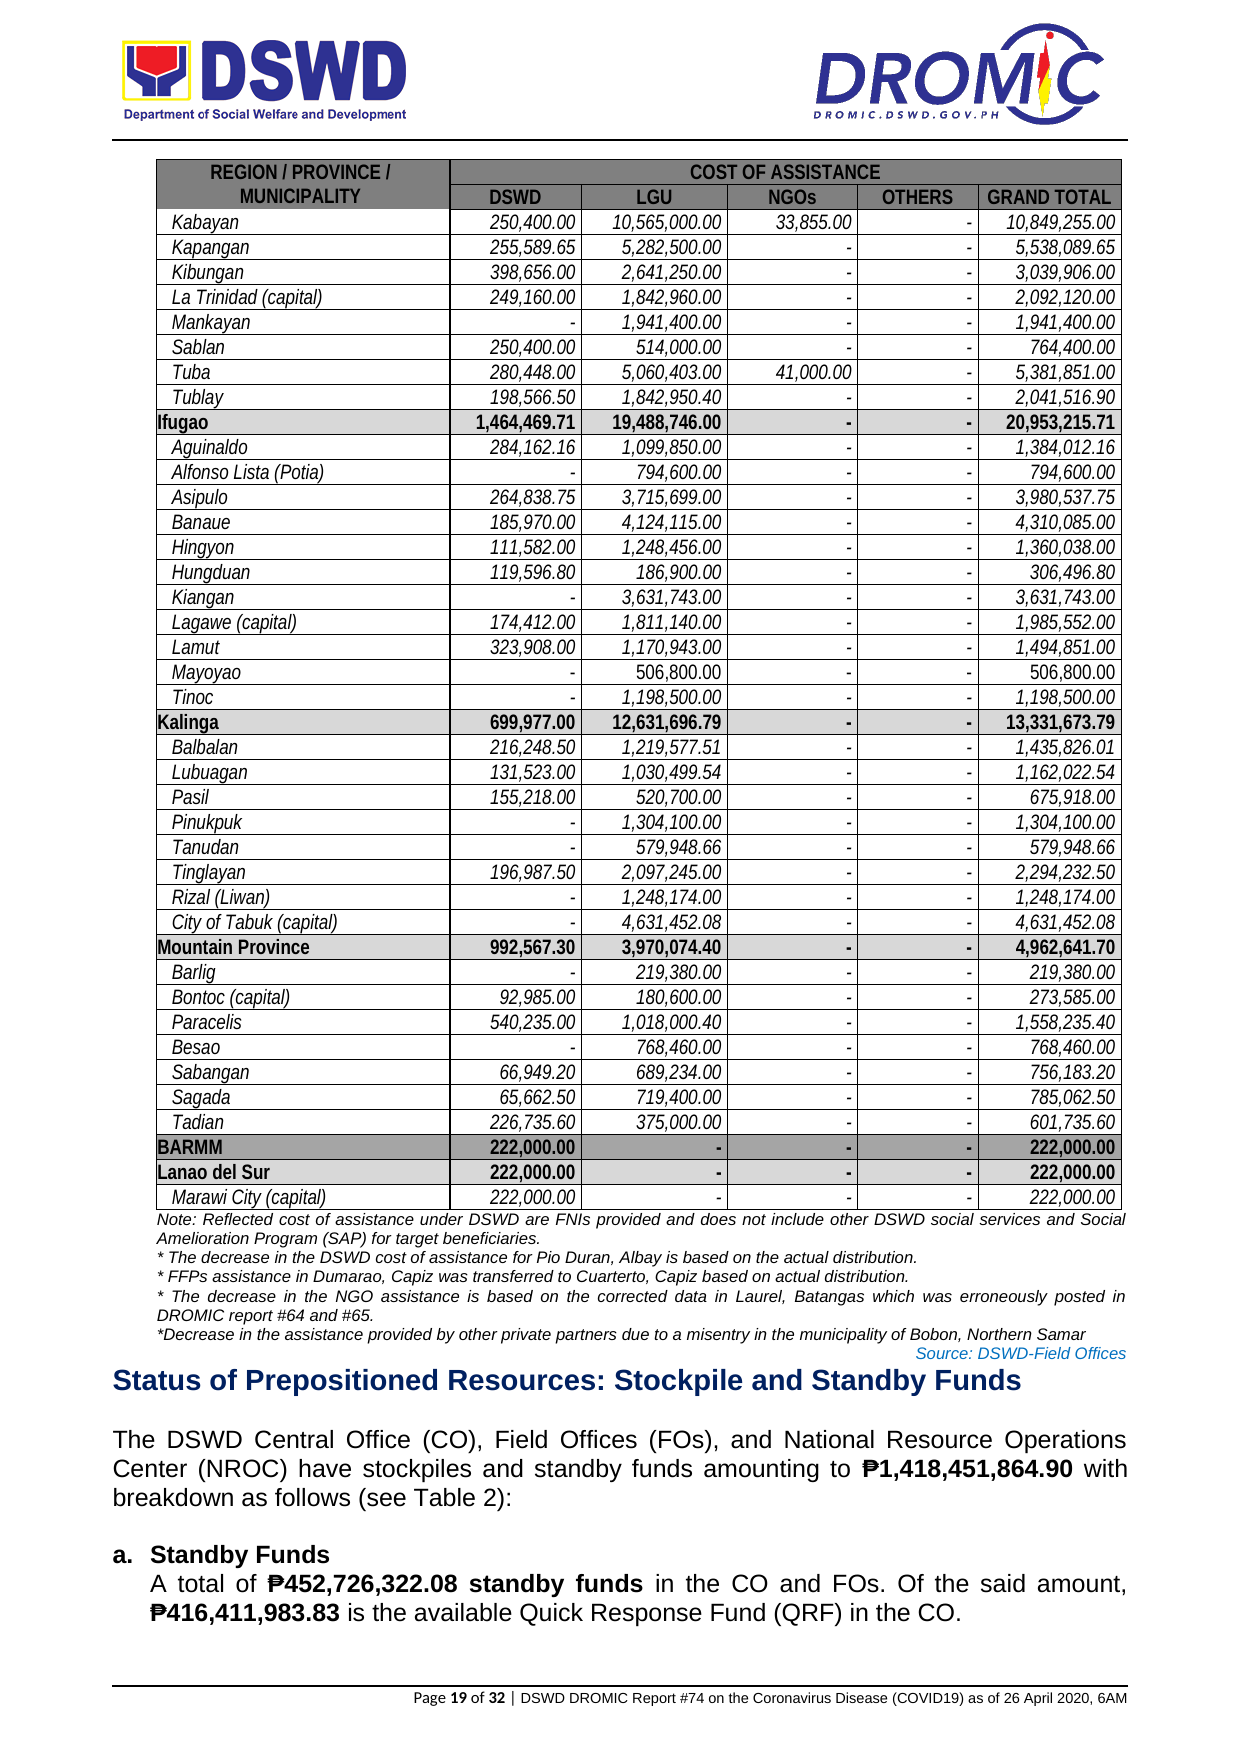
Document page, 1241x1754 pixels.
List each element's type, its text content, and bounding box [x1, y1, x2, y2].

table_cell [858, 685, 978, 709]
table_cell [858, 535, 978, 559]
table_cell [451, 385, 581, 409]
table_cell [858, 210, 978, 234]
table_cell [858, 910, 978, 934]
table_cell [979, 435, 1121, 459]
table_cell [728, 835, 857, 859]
table_header COST OF ASSISTANCE [451, 160, 1121, 184]
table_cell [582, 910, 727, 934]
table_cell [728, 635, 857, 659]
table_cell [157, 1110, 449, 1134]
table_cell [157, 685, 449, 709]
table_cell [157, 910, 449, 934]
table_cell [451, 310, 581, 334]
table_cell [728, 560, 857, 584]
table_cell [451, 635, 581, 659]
list Standby Funds [112, 1540, 1128, 1569]
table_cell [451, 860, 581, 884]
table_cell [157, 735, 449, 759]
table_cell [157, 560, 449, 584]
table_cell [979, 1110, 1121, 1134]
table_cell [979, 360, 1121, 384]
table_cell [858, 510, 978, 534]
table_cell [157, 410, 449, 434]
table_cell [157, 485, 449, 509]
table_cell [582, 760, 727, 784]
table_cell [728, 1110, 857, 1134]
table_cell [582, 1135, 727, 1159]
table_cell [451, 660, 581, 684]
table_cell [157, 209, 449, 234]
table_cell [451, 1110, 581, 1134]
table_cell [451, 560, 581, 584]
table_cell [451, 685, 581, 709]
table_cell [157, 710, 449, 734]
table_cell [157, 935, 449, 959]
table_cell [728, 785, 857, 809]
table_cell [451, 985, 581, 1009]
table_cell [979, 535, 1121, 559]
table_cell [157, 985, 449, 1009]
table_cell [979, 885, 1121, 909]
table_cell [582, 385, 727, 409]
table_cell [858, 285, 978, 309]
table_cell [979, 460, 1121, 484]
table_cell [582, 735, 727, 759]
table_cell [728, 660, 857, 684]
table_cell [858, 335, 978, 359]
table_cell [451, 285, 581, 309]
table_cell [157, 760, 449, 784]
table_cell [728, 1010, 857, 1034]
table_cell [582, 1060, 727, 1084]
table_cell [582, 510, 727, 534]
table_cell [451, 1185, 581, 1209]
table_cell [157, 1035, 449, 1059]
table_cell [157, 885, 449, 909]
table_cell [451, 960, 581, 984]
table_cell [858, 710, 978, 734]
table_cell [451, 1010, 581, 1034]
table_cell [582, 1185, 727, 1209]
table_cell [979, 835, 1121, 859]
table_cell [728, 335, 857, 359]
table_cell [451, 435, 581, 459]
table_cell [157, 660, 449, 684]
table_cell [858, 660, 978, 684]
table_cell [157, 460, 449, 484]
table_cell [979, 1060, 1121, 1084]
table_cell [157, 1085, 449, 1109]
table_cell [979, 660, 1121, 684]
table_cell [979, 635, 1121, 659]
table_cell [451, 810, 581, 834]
table_cell DSWD [451, 185, 581, 209]
table_cell GRAND TOTAL [979, 185, 1121, 209]
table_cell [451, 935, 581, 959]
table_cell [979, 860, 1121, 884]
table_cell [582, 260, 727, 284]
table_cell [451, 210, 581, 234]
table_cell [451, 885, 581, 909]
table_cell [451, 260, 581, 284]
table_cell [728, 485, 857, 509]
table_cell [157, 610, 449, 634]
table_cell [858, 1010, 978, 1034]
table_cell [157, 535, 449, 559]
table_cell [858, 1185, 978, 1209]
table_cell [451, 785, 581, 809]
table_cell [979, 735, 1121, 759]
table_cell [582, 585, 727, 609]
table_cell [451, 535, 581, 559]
table_cell NGOs [728, 185, 857, 209]
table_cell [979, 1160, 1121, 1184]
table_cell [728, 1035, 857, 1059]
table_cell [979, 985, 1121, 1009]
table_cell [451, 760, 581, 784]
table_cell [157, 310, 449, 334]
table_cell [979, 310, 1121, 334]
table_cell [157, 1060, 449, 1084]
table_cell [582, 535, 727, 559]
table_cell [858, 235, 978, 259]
text A total of ₱452,726,322.08 standby funds in the CO and FOs. Of the said amount, ₱416,411,983.83 is the available Quick Response Fund (QRF) in the CO. [150, 1569, 1128, 1627]
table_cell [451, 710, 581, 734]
text The DSWD Central Office (CO), Field Offices (FOs), and National Resource Operations Center (NROC) have stockpiles and standby funds amounting to ₱1,418,451,864.90 with breakdown as follows (see Table 2): [112, 1425, 1128, 1512]
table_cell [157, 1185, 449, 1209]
text * FFPs assistance in Dumarao, Capiz was transferred to Cuarterto, Capiz based on actual distribution. [157, 1267, 1128, 1286]
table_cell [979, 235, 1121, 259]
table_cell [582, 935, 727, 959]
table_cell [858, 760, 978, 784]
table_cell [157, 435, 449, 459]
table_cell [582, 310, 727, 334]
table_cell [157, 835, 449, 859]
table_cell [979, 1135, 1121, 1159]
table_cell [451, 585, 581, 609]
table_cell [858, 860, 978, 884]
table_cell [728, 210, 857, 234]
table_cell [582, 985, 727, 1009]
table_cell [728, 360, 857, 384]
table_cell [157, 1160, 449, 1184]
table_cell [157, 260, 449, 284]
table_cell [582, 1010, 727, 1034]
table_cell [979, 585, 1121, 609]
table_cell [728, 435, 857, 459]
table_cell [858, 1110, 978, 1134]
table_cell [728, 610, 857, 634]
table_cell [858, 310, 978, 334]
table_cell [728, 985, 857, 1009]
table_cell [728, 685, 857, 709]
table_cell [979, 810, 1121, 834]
text Source: DSWD-Field Offices [112, 1344, 1128, 1363]
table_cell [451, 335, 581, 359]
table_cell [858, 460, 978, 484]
table_header REGION / PROVINCE / MUNICIPALITY [157, 160, 449, 209]
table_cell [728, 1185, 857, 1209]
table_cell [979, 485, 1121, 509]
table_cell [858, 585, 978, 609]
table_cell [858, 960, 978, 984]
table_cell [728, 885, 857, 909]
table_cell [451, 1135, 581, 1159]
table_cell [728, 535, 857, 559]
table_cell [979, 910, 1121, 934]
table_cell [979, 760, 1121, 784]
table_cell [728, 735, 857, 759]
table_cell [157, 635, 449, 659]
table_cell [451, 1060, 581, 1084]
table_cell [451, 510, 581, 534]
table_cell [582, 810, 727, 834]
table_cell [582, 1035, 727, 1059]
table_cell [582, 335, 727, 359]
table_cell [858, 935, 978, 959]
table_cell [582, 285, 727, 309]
text * The decrease in the DSWD cost of assistance for Pio Duran, Albay is based on the actual distribution. [157, 1248, 1128, 1267]
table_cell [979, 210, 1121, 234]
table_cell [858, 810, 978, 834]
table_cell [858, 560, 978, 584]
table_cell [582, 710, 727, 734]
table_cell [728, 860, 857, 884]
text Note: Reflected cost of assistance under DSWD are FNIs provided and does not include other DSWD social services and Social Amelioration Program (SAP) for target beneficiaries. [157, 1210, 1128, 1248]
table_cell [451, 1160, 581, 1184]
text * The decrease in the NGO assistance is based on the corrected data in Laurel, Batangas which was erroneously posted in DROMIC report #64 and #65. [157, 1286, 1128, 1325]
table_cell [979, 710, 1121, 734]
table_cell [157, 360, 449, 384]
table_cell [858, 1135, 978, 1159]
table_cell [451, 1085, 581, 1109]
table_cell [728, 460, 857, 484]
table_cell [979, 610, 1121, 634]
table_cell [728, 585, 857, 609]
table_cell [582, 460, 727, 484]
text *Decrease in the assistance provided by other private partners due to a misentry in the municipality of Bobon, Northern Samar [157, 1325, 1128, 1344]
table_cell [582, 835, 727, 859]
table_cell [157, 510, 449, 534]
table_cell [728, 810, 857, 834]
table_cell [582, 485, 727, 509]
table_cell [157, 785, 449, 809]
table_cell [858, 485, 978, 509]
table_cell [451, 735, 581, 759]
text Status of Prepositioned Resources: Stockpile and Standby Funds [112, 1363, 1128, 1397]
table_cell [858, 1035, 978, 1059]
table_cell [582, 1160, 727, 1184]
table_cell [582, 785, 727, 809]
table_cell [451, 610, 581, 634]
table_cell OTHERS [858, 185, 978, 209]
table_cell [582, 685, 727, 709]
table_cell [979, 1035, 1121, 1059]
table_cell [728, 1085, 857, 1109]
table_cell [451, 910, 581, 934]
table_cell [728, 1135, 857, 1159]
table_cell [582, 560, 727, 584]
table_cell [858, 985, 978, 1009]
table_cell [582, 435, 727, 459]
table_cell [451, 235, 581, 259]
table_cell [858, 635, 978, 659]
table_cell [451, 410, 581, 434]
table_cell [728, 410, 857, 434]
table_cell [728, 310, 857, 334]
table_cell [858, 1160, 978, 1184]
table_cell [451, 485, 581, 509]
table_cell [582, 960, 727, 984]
table_cell LGU [582, 185, 727, 209]
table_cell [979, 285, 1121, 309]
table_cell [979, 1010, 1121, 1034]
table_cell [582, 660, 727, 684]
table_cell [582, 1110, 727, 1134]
picture [781, 23, 1133, 125]
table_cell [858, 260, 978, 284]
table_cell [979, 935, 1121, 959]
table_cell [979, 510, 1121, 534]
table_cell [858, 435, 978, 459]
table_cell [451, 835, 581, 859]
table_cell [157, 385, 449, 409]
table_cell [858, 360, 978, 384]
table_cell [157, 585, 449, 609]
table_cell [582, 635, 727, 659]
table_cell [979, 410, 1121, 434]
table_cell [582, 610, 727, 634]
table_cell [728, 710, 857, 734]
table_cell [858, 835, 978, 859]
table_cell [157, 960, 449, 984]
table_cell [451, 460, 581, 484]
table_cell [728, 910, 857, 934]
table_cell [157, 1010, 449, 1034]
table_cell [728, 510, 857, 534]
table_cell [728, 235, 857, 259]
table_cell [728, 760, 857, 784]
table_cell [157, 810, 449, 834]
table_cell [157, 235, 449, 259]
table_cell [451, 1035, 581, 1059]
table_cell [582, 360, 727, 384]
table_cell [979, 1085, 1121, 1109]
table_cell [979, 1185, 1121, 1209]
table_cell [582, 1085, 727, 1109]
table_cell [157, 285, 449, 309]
picture [112, 37, 417, 125]
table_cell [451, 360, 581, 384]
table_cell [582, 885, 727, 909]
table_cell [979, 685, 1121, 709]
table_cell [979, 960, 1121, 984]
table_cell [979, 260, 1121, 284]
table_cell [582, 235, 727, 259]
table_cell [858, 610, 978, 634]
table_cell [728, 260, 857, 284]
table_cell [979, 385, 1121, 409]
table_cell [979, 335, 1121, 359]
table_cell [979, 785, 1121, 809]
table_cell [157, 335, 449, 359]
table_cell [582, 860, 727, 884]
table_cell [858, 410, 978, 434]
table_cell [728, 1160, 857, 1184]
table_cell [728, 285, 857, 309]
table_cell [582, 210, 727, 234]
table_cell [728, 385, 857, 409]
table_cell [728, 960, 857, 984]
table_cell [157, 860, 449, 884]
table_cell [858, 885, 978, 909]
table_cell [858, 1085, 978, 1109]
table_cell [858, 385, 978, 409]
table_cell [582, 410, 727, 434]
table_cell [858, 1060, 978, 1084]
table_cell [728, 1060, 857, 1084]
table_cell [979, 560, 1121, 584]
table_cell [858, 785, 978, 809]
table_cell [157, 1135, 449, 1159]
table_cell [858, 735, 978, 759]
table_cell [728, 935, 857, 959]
